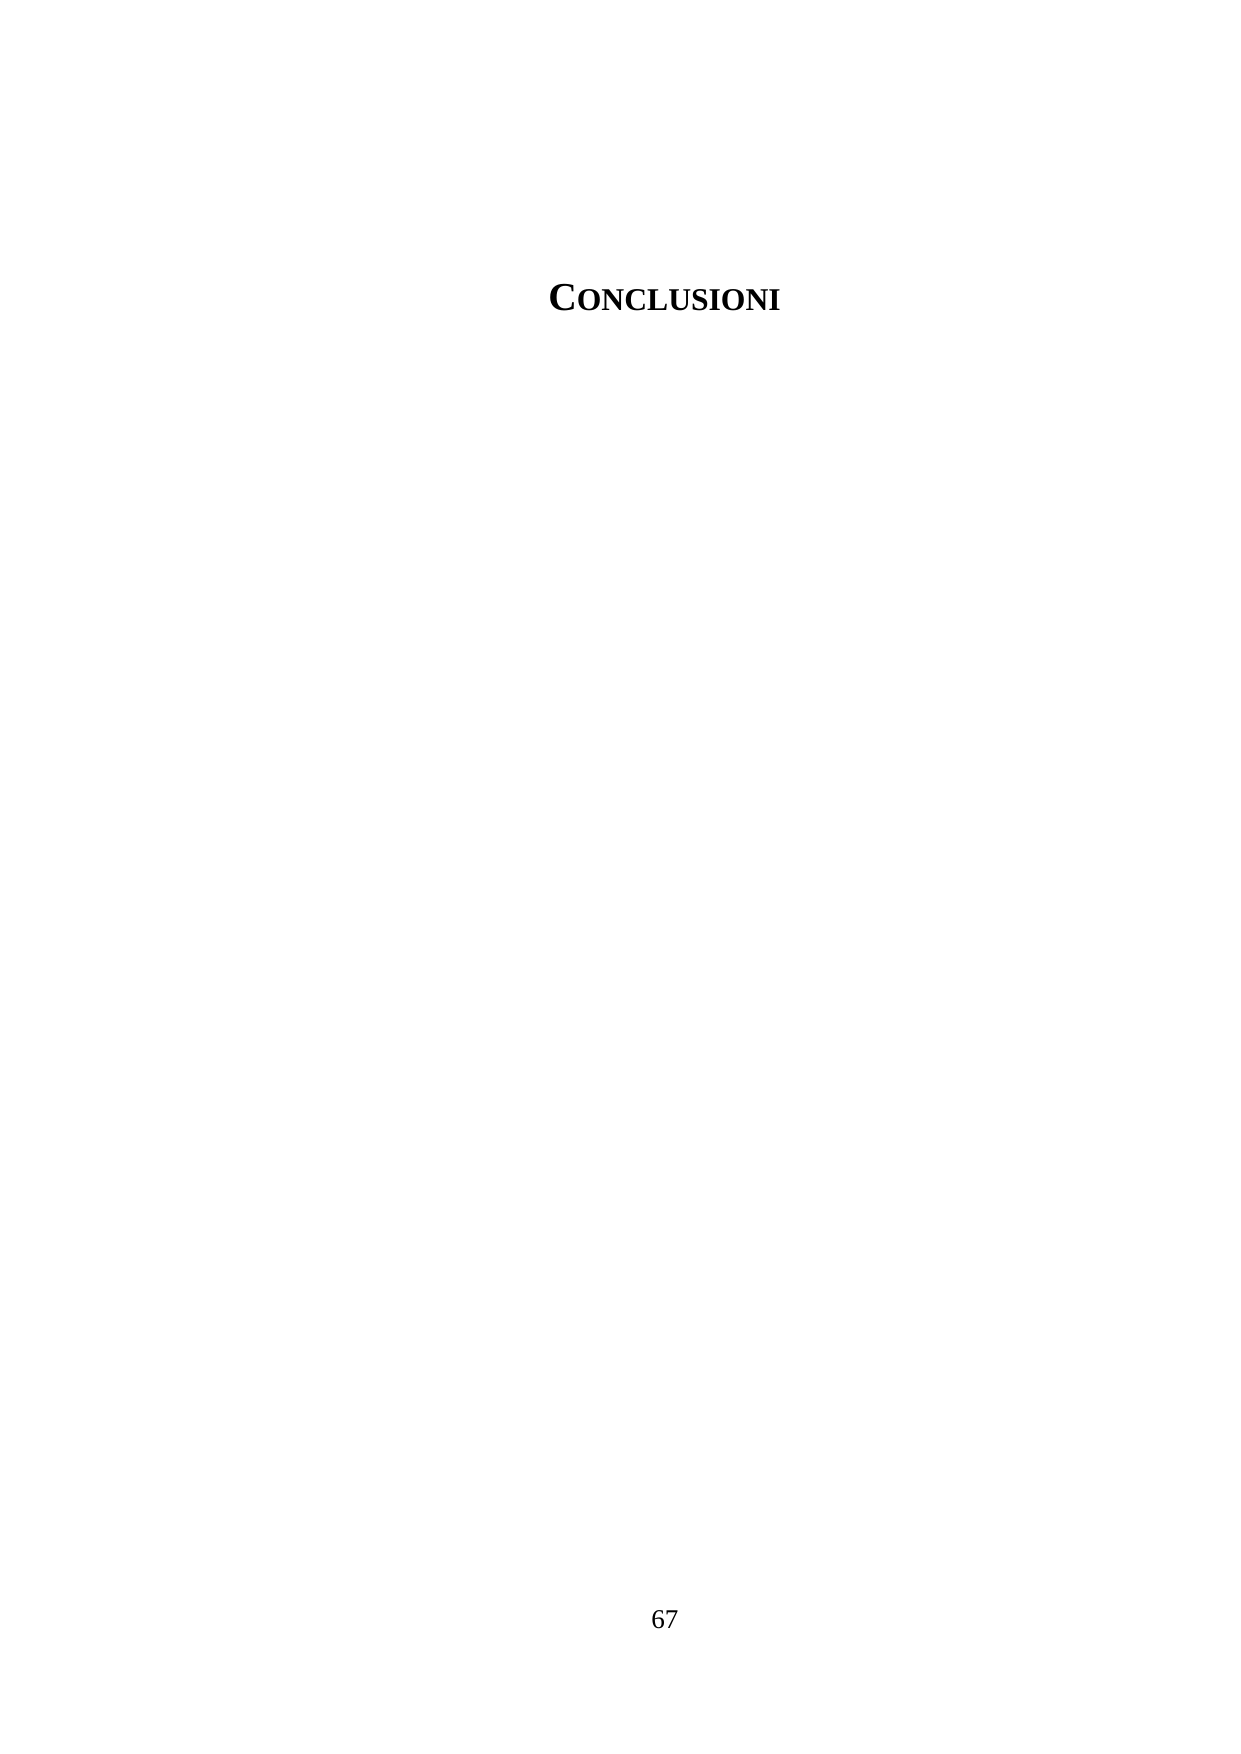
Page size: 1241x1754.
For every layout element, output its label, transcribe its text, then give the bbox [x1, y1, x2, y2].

subtitle Conclusioni [266, 274, 1063, 319]
